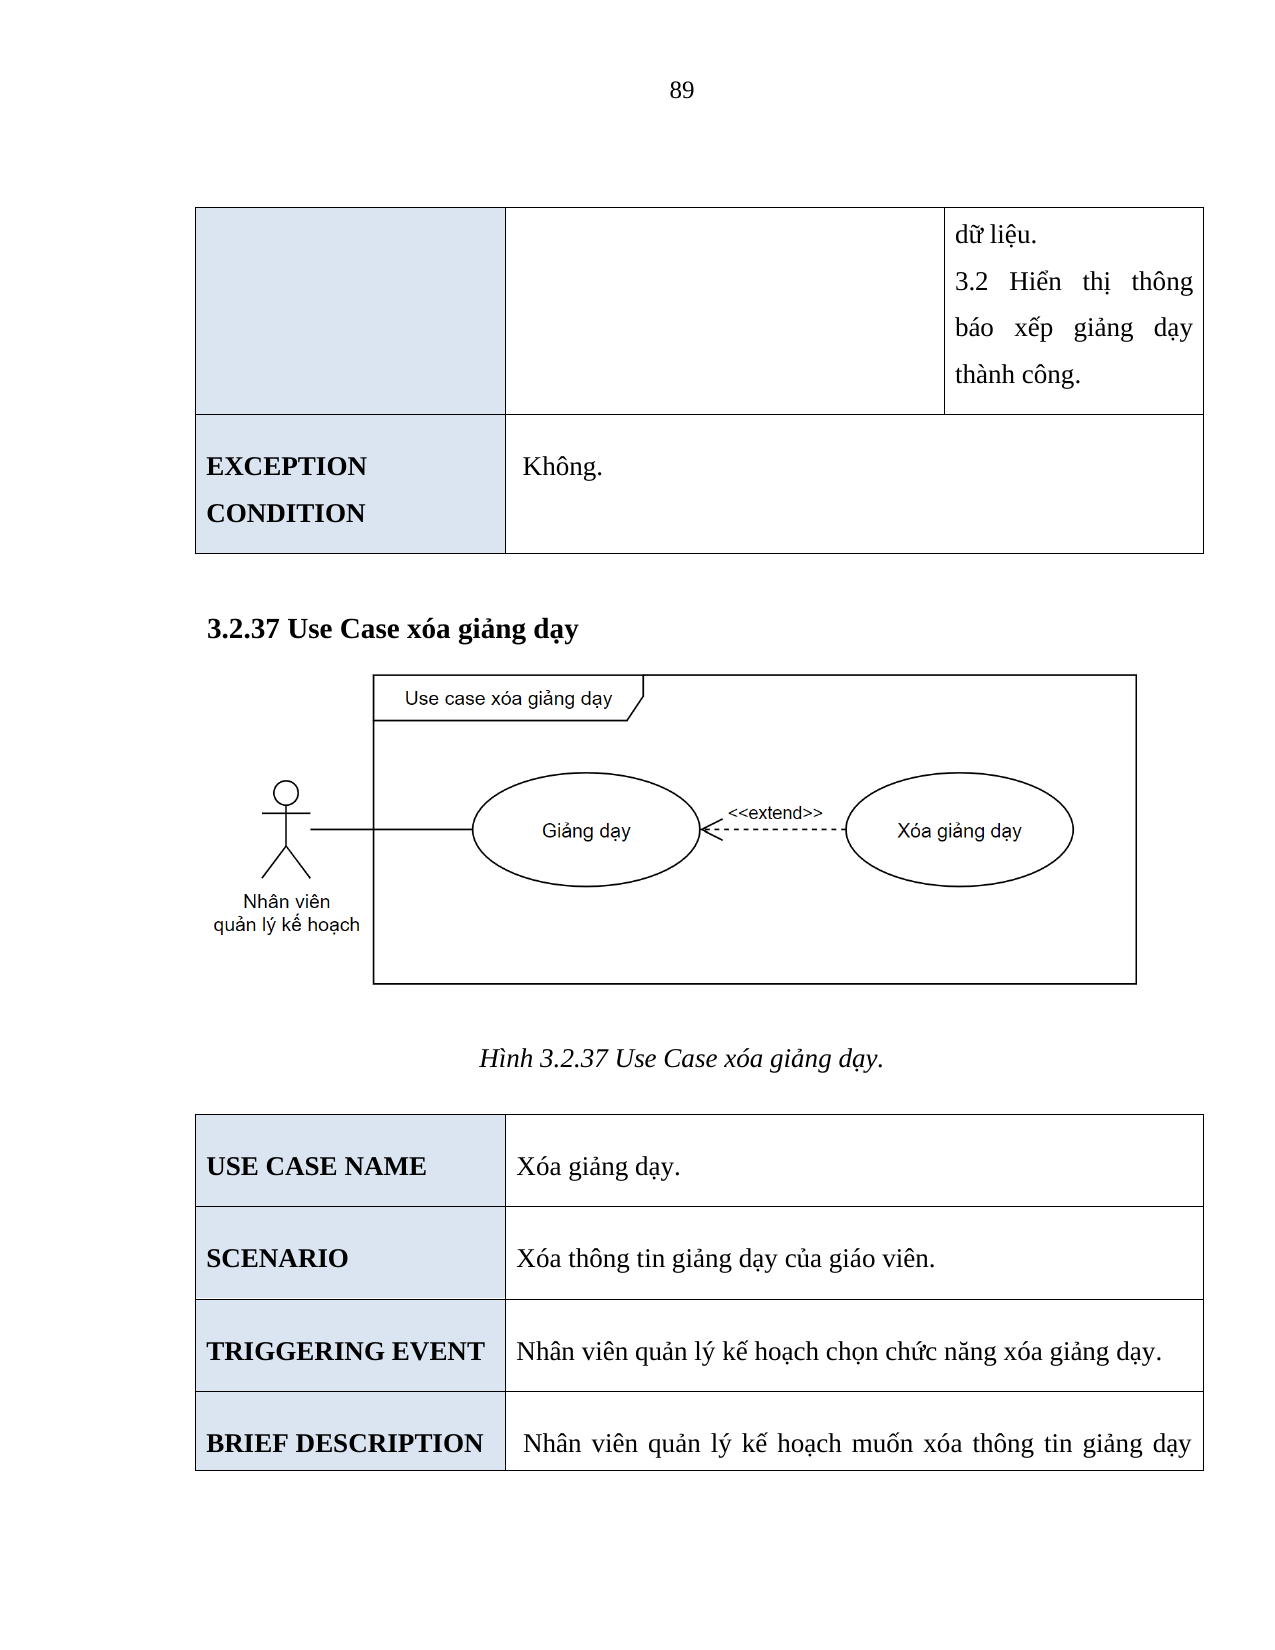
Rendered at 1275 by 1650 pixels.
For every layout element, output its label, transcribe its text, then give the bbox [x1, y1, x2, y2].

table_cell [506, 208, 944, 414]
table_header USE CASE NAME [196, 1115, 505, 1206]
table_cell EXCEPTION CONDITION [196, 415, 505, 553]
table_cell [506, 1392, 1203, 1470]
table_cell Nhân viên quản lý kế hoạch chọn chức năng xóa giảng dạy. [506, 1300, 1203, 1391]
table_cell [945, 208, 1203, 414]
table_cell Không. [506, 415, 1203, 553]
text Hình 3.2.37 Use Case xóa giảng dạy. [207, 1042, 1157, 1073]
table_cell SCENARIO [196, 1207, 505, 1298]
subtitle 3.2.37 Use Case xóa giảng dạy [207, 612, 1157, 645]
table_cell TRIGGERING EVENT [196, 1300, 505, 1391]
table_header Xóa giảng dạy. [506, 1115, 1203, 1206]
table_cell BRIEF DESCRIPTION [196, 1392, 505, 1470]
picture [206, 661, 1157, 1003]
table_cell Xóa thông tin giảng dạy của giáo viên. [506, 1207, 1203, 1298]
